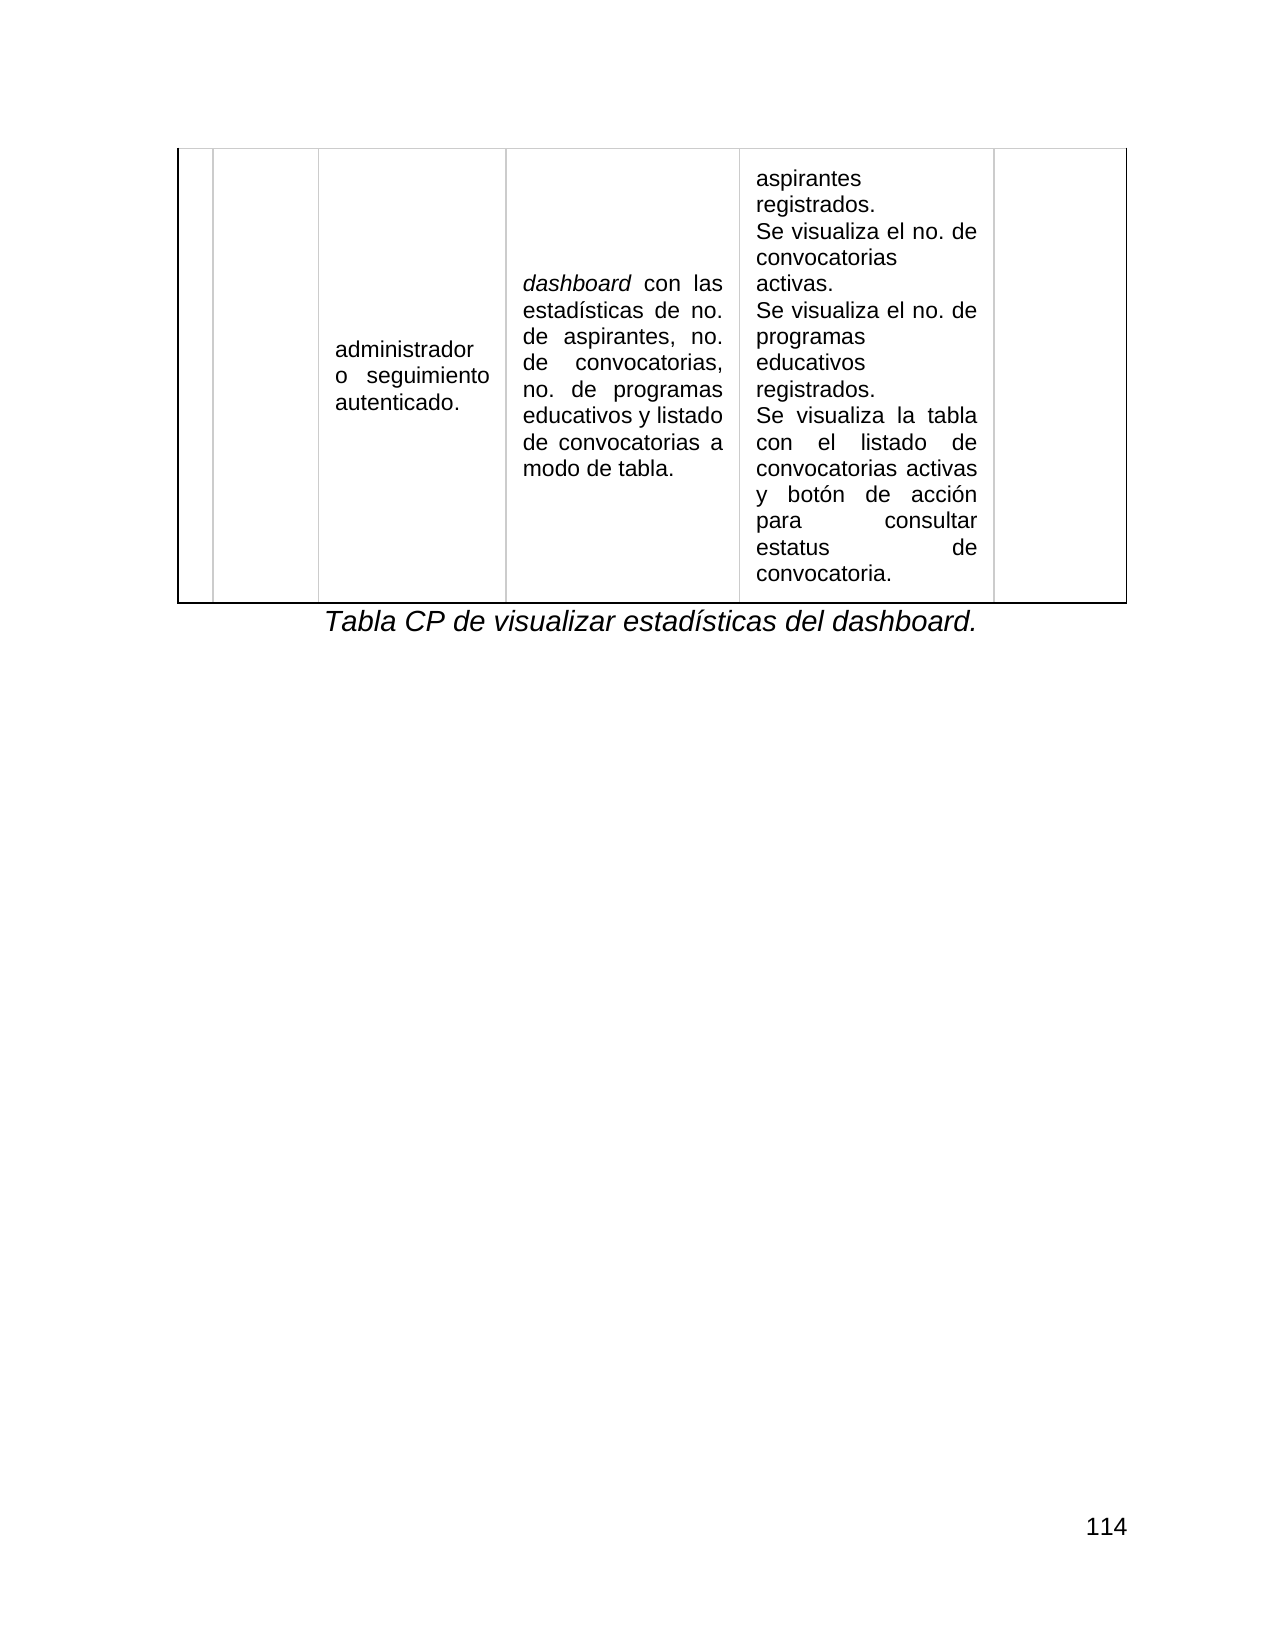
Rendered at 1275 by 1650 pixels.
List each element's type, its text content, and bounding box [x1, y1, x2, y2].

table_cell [319, 149, 505, 602]
table_cell 28 [179, 149, 212, 602]
text Tabla CP de visualizar estadísticas del dashboard. [177, 604, 1127, 637]
table_cell [995, 149, 1126, 602]
table_cell [214, 149, 318, 602]
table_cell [507, 149, 739, 602]
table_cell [740, 149, 993, 602]
